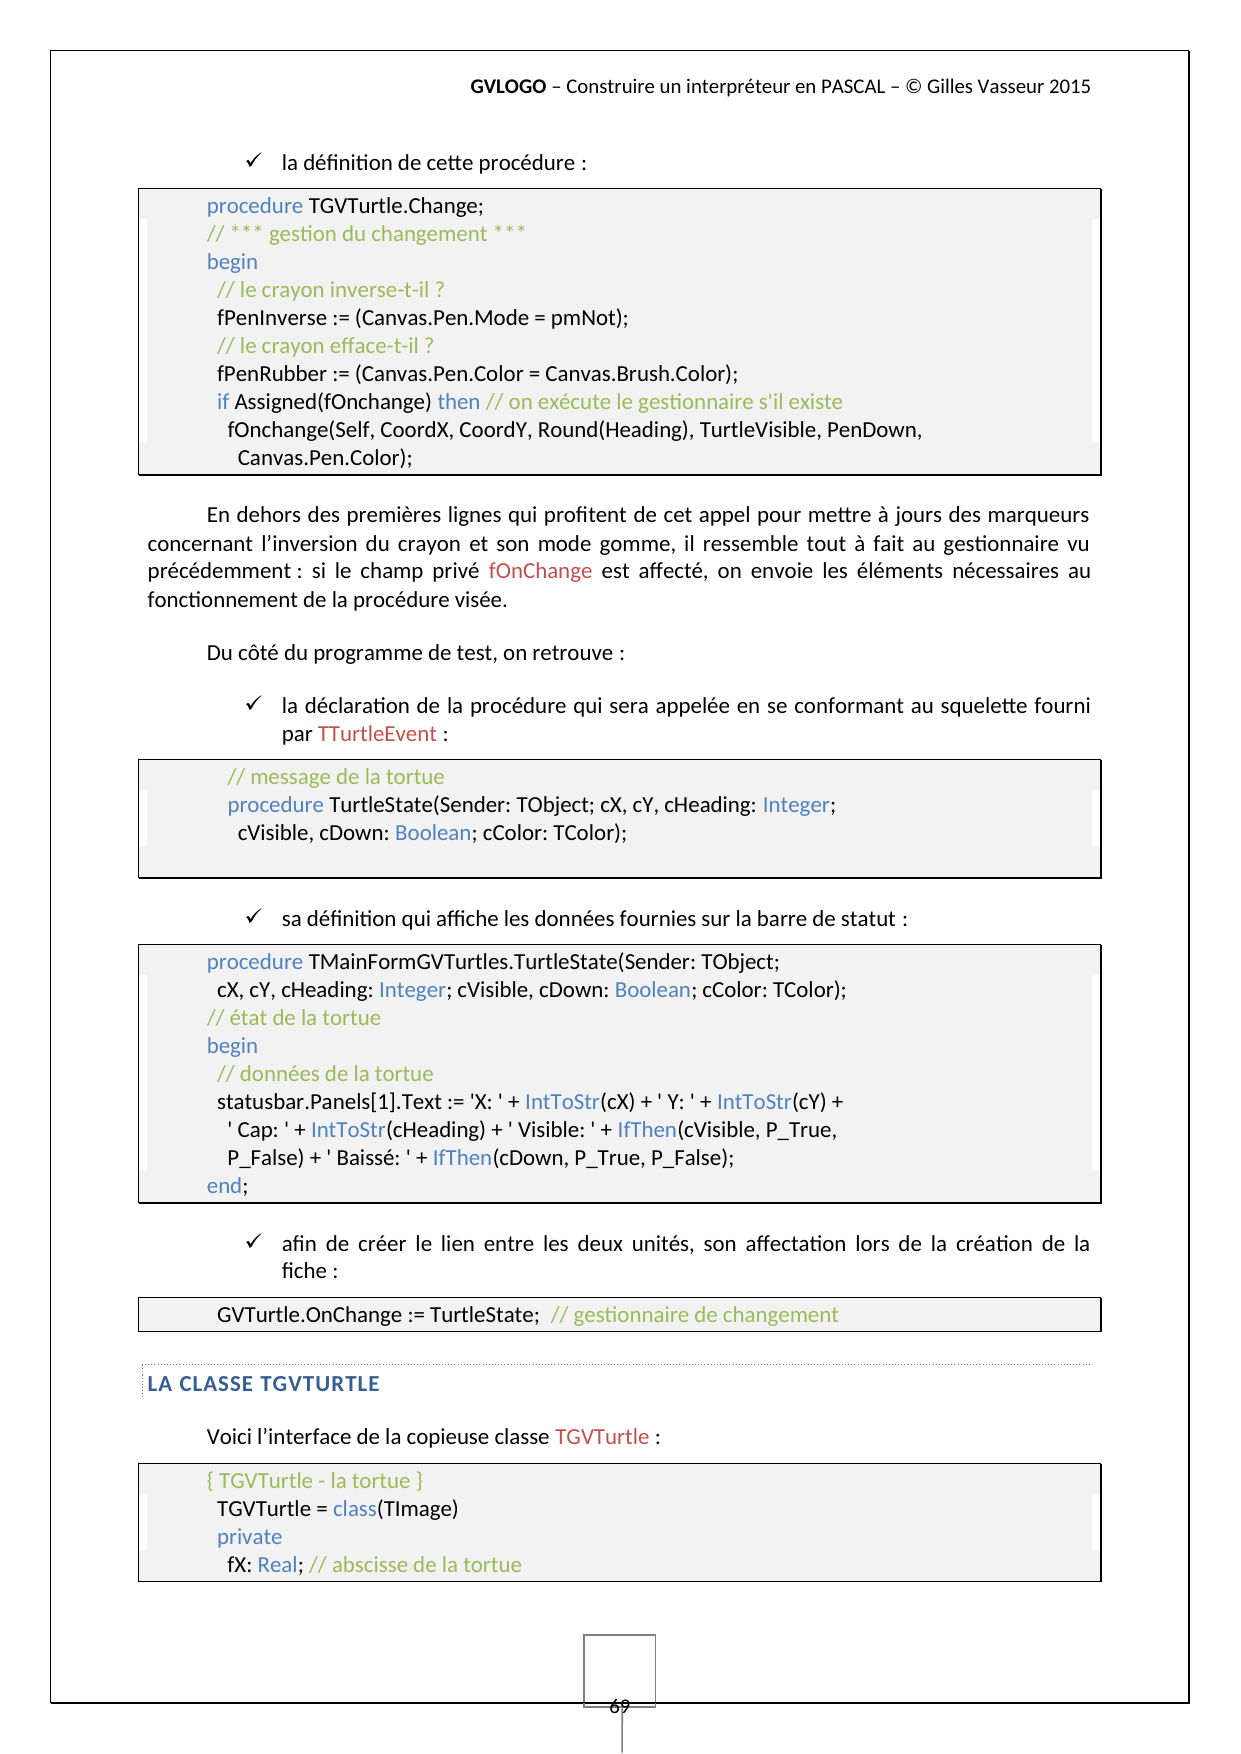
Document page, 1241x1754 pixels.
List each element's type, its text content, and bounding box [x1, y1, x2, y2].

text procedure TGVTurtle.Change; [139, 189, 1100, 219]
text fPenInverse := (Canvas.Pen.Mode = pmNot); [147, 303, 1092, 331]
subtitle La classe TGVTURTLE [142, 1364, 1092, 1397]
text P_False) + ' Baissé: ' + IfThen(cDown, P_True, P_False); [147, 1143, 1092, 1168]
text begin [147, 247, 1092, 275]
list afin de créer le lien entre les deux unités, son affectation lors de la création de la fiche : [244, 1229, 1092, 1285]
text // le crayon efface-t-il ? [147, 331, 1092, 359]
text Voici l’interface de la copieuse classe TGVTurtle : [147, 1422, 1092, 1451]
text // *** gestion du changement *** [147, 219, 1092, 247]
text fPenRubber := (Canvas.Pen.Color = Canvas.Brush.Color); [147, 359, 1092, 387]
text procedure TMainFormGVTurtles.TurtleState(Sender: TObject; [139, 945, 1100, 975]
text Du côté du programme de test, on retrouve : [147, 638, 1092, 666]
text // message de la tortue [139, 760, 1100, 790]
text GVTurtle.OnChange := TurtleState; // gestionnaire de changement [139, 1298, 1100, 1331]
text cX, cY, cHeading: Integer; cVisible, cDown: Boolean; cColor: TColor); [147, 975, 1092, 1003]
text end; [139, 1168, 1100, 1202]
text cVisible, cDown: Boolean; cColor: TColor); [147, 818, 1092, 843]
text ' Cap: ' + IntToStr(cHeading) + ' Visible: ' + IfThen(cVisible, P_True, [147, 1115, 1092, 1143]
text // le crayon inverse-t-il ? [147, 275, 1092, 303]
text TGVTurtle = class(TImage) [147, 1494, 1092, 1522]
text private [147, 1522, 1092, 1547]
list sa définition qui affiche les données fournies sur la barre de statut : [244, 904, 1092, 932]
text if Assigned(fOnchange) then // on exécute le gestionnaire s'il existe [147, 387, 1092, 415]
text begin [147, 1031, 1092, 1059]
text // données de la tortue [147, 1059, 1092, 1087]
text // état de la tortue [147, 1003, 1092, 1031]
text { TGVTurtle - la tortue } [139, 1464, 1100, 1494]
list la définition de cette procédure : [244, 148, 1092, 176]
text En dehors des premières lignes qui profitent de cet appel pour mettre à jours des marqueurs concernant l’inversion du crayon et son mode gomme, il ressemble tout à fait au gestionnaire vu précédemment : si le champ privé fOnChange est affecté, on envoie les éléments nécessaires au fonctionnement de la procédure visée. [147, 501, 1092, 613]
text fX: Real; // abscisse de la tortue [139, 1547, 1100, 1581]
text Canvas.Pen.Color); [139, 440, 1100, 474]
text procedure TurtleState(Sender: TObject; cX, cY, cHeading: Integer; [147, 790, 1092, 818]
list la déclaration de la procédure qui sera appelée en se conformant au squelette fourni par TTurtleEvent : [244, 691, 1092, 747]
text statusbar.Panels[1].Text := 'X: ' + IntToStr(cX) + ' Y: ' + IntToStr(cY) + [147, 1087, 1092, 1115]
text fOnchange(Self, CoordX, CoordY, Round(Heading), TurtleVisible, PenDown, [147, 415, 1092, 440]
